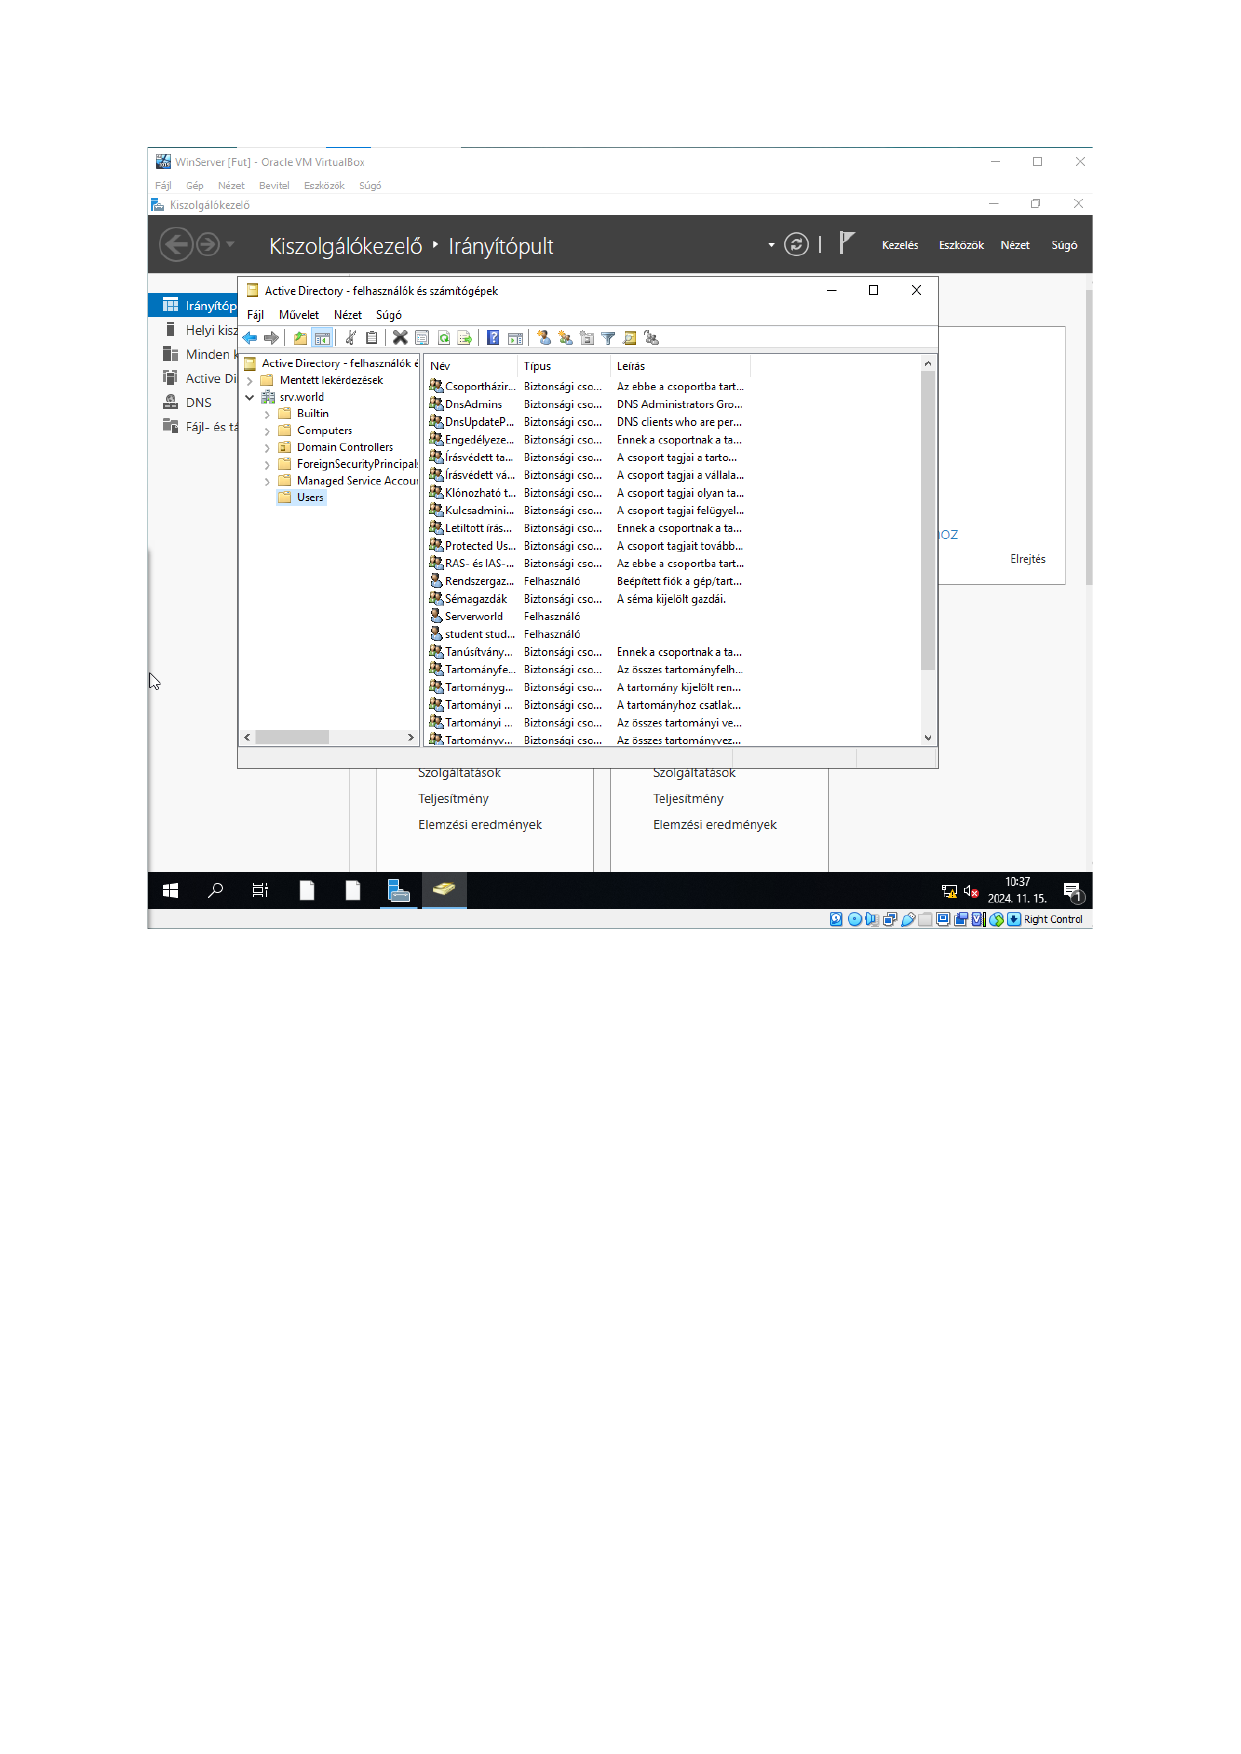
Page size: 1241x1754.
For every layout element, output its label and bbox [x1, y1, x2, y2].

picture [147, 147, 1093, 929]
